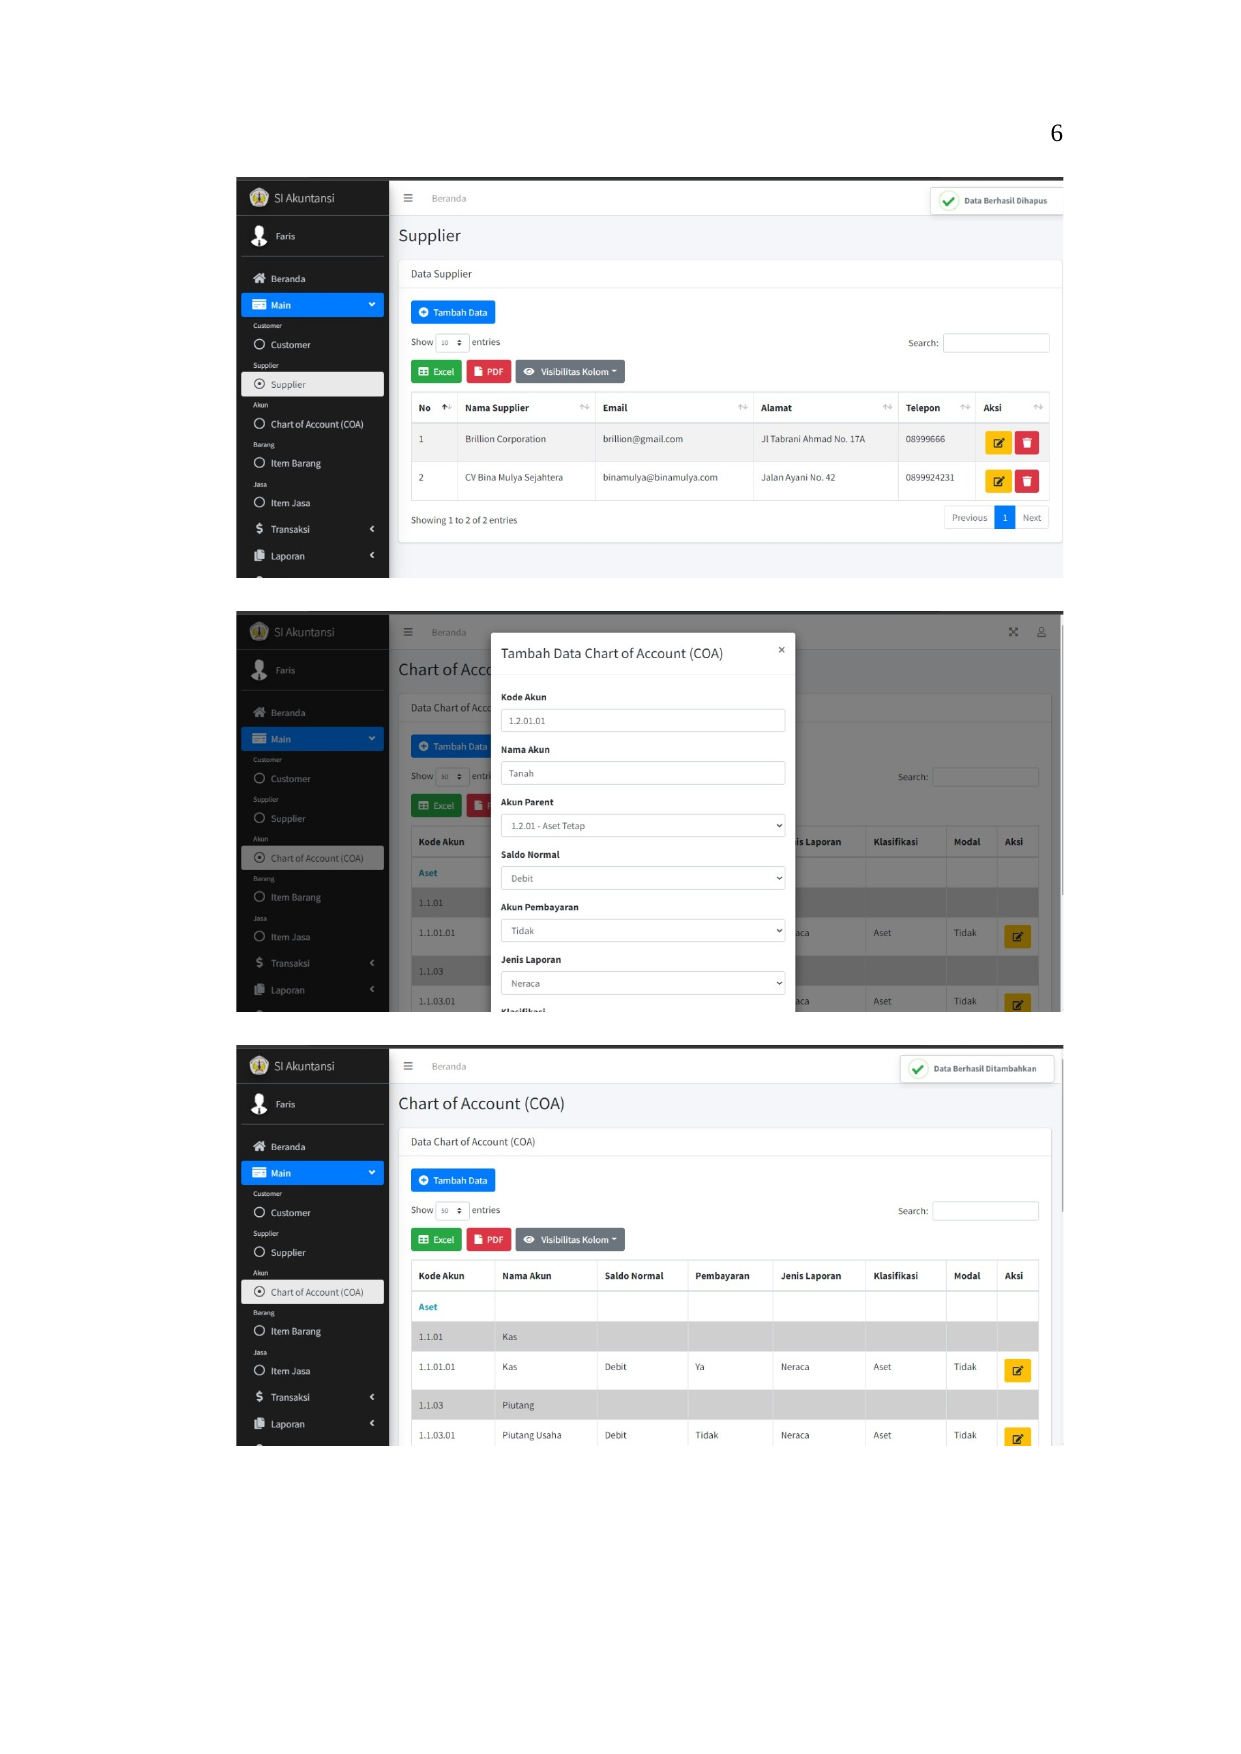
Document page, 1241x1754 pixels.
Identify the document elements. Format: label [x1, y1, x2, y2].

picture [236, 177, 1064, 578]
picture [236, 1045, 1064, 1446]
picture [236, 611, 1064, 1012]
